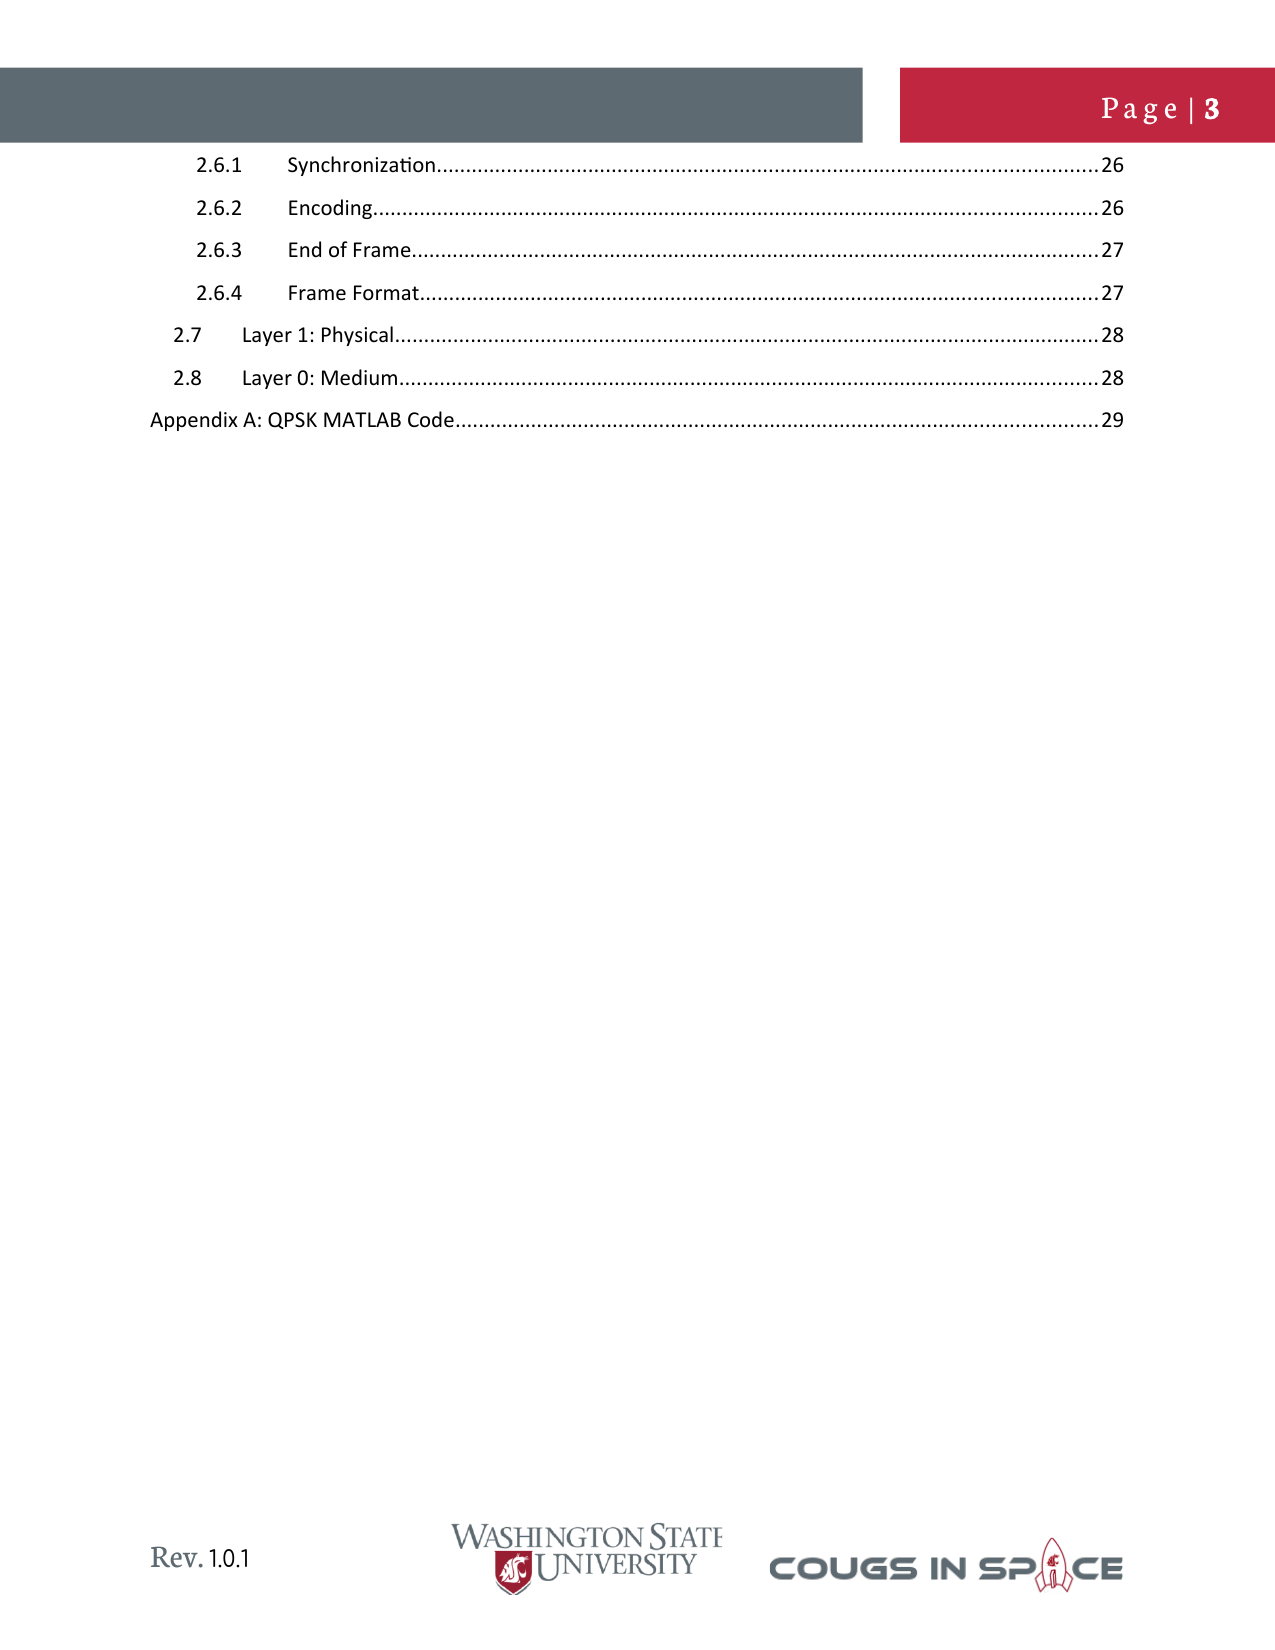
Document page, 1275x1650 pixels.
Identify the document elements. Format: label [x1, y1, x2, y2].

picture [769, 1537, 1123, 1594]
picture [450, 1522, 723, 1595]
